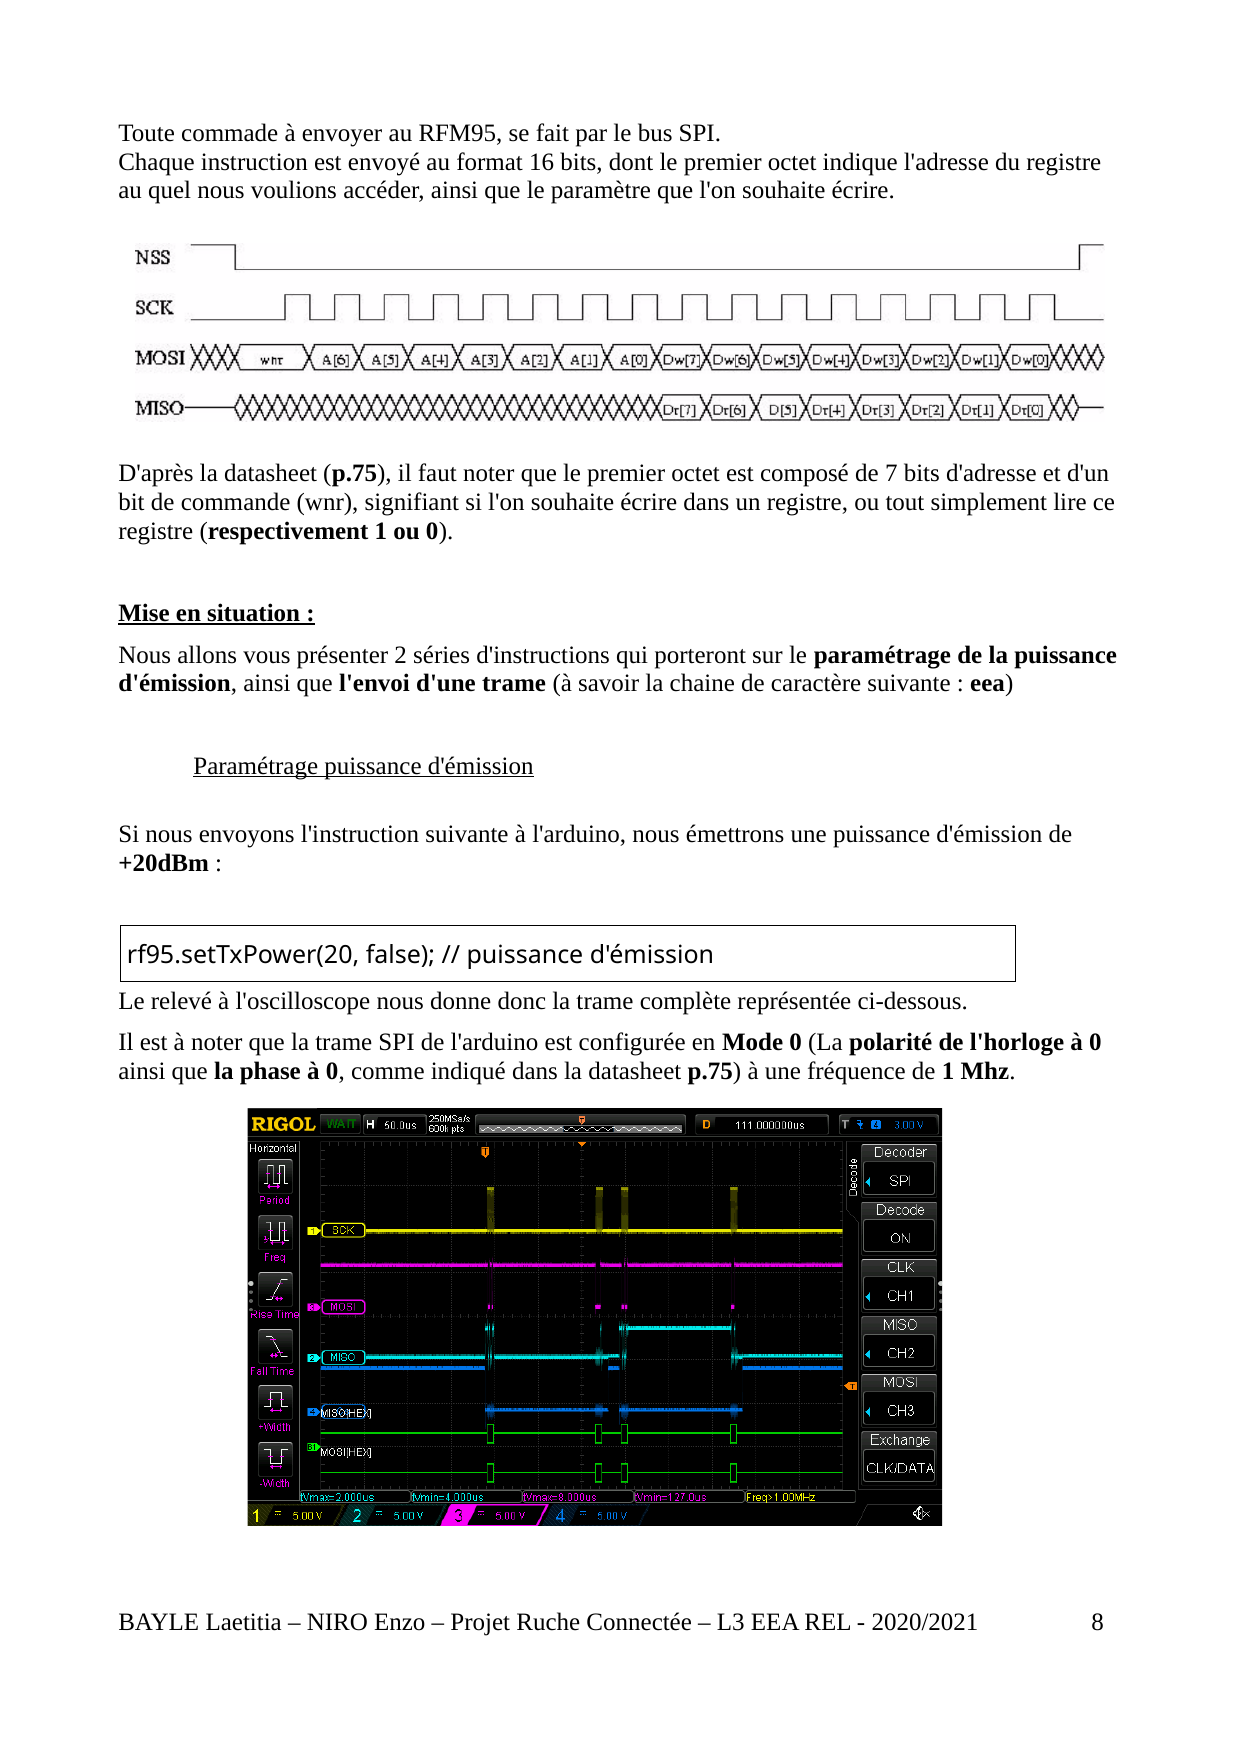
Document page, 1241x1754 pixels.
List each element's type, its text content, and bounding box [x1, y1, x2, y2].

text Paramétrage puissance d'émission [118, 751, 1122, 780]
text Mise en situation : [118, 598, 1122, 627]
text Si nous envoyons l'instruction suivante à l'arduino, nous émettrons une puissance d'émission de +20dBm : [118, 819, 1122, 877]
text Il est à noter que la trame SPI de l'arduino est configurée en Mode 0 (La polarité de l'horloge à 0 ainsi que la phase à 0, comme indiqué dans la datasheet p.75) à une fréquence de 1 Mhz. [118, 1027, 1122, 1085]
text Nous allons vous présenter 2 séries d'instructions qui porteront sur le paramétrage de la puissance d'émission, ainsi que l'envoi d'une trame (à savoir la chaine de caractère suivante : eea) [118, 640, 1122, 697]
picture [118, 233, 1123, 430]
picture [247, 1108, 943, 1526]
text Toute commade à envoyer au RFM95, se fait par le bus SPI. [118, 118, 1122, 147]
text Chaque instruction est envoyé au format 16 bits, dont le premier octet indique l'adresse du registre au quel nous voulions accéder, ainsi que le paramètre que l'on souhaite écrire. [118, 147, 1122, 204]
text Le relevé à l'oscilloscope nous donne donc la trame complète représentée ci-dessous. [118, 986, 1122, 1015]
text D'après la datasheet (p.75), il faut noter que le premier octet est composé de 7 bits d'adresse et d'un bit de commande (wnr), signifiant si l'on souhaite écrire dans un registre, ou tout simplement lire ce registre (respectivement 1 ou 0). [118, 458, 1122, 545]
